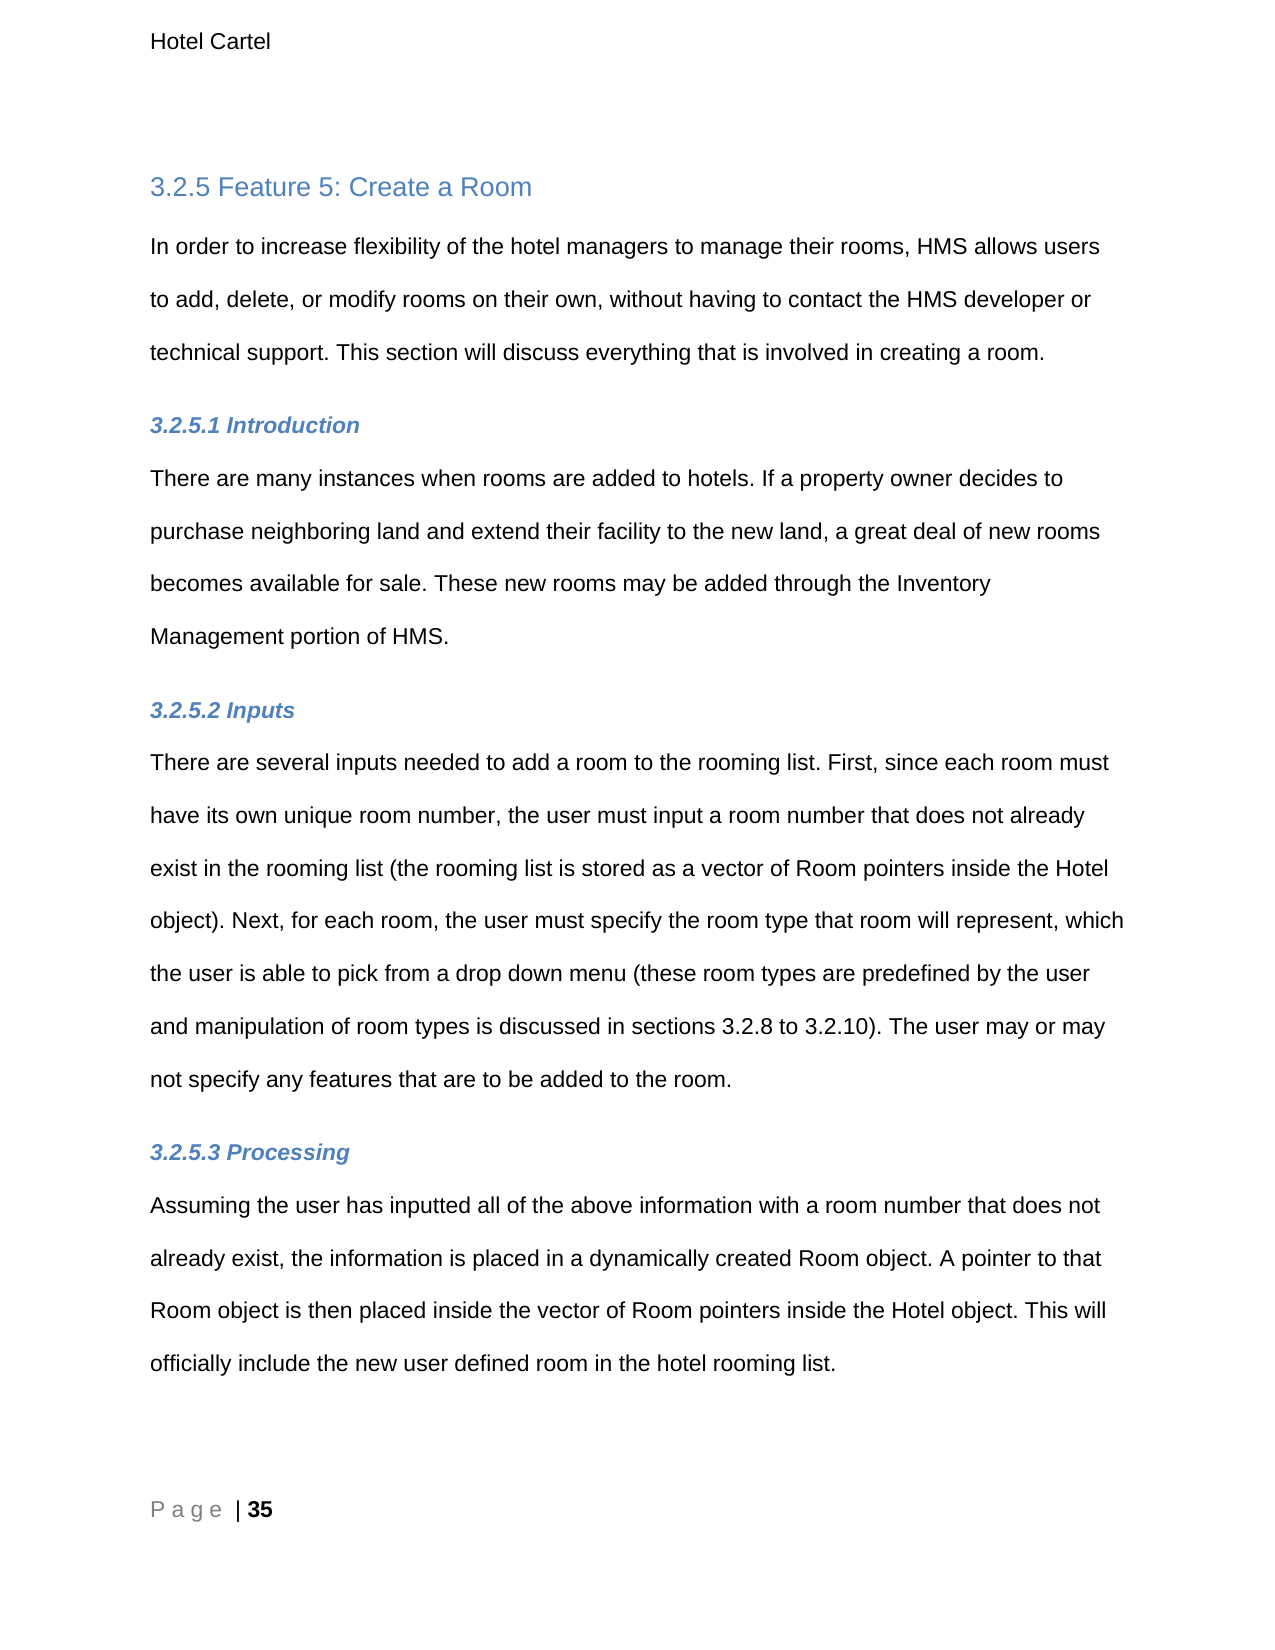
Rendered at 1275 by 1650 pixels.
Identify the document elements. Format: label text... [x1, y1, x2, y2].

subtitle 3.2.5.3 Processing [150, 1139, 1125, 1166]
subtitle 3.2.5 Feature 5: Create a Room [150, 171, 1125, 202]
subtitle 3.2.5.2 Inputs [150, 697, 1125, 723]
text Assuming the user has inputted all of the above information with a room number that does not already exist, the information is placed in a dynamically created Room object. A pointer to that Room object is then placed inside the vector of Room pointers inside the Hotel object. This will officially include the new user defined room in the hotel rooming list. [150, 1192, 1125, 1376]
text There are several inputs needed to add a room to the rooming list. First, since each room must have its own unique room number, the user must input a room number that does not already exist in the rooming list (the rooming list is stored as a vector of Room pointers inside the Hotel object). Next, for each room, the user must specify the room type that room will represent, which the user is able to pick from a drop down menu (these room types are predefined by the user and manipulation of room types is discussed in sections 3.2.8 to 3.2.10). The user may or may not specify any features that are to be added to the room. [150, 749, 1125, 1092]
text There are many instances when rooms are added to hotels. If a property owner decides to purchase neighboring land and extend their facility to the new land, a great deal of new rooms becomes available for sale. These new rooms may be added through the Inventory Management portion of HMS. [150, 465, 1125, 649]
subtitle 3.2.5.1 Introduction [150, 412, 1125, 439]
text In order to increase flexibility of the hotel managers to manage their rooms, HMS allows users to add, delete, or modify rooms on their own, without having to contact the HMS developer or technical support. This section will discuss everything that is involved in creating a room. [150, 233, 1125, 365]
